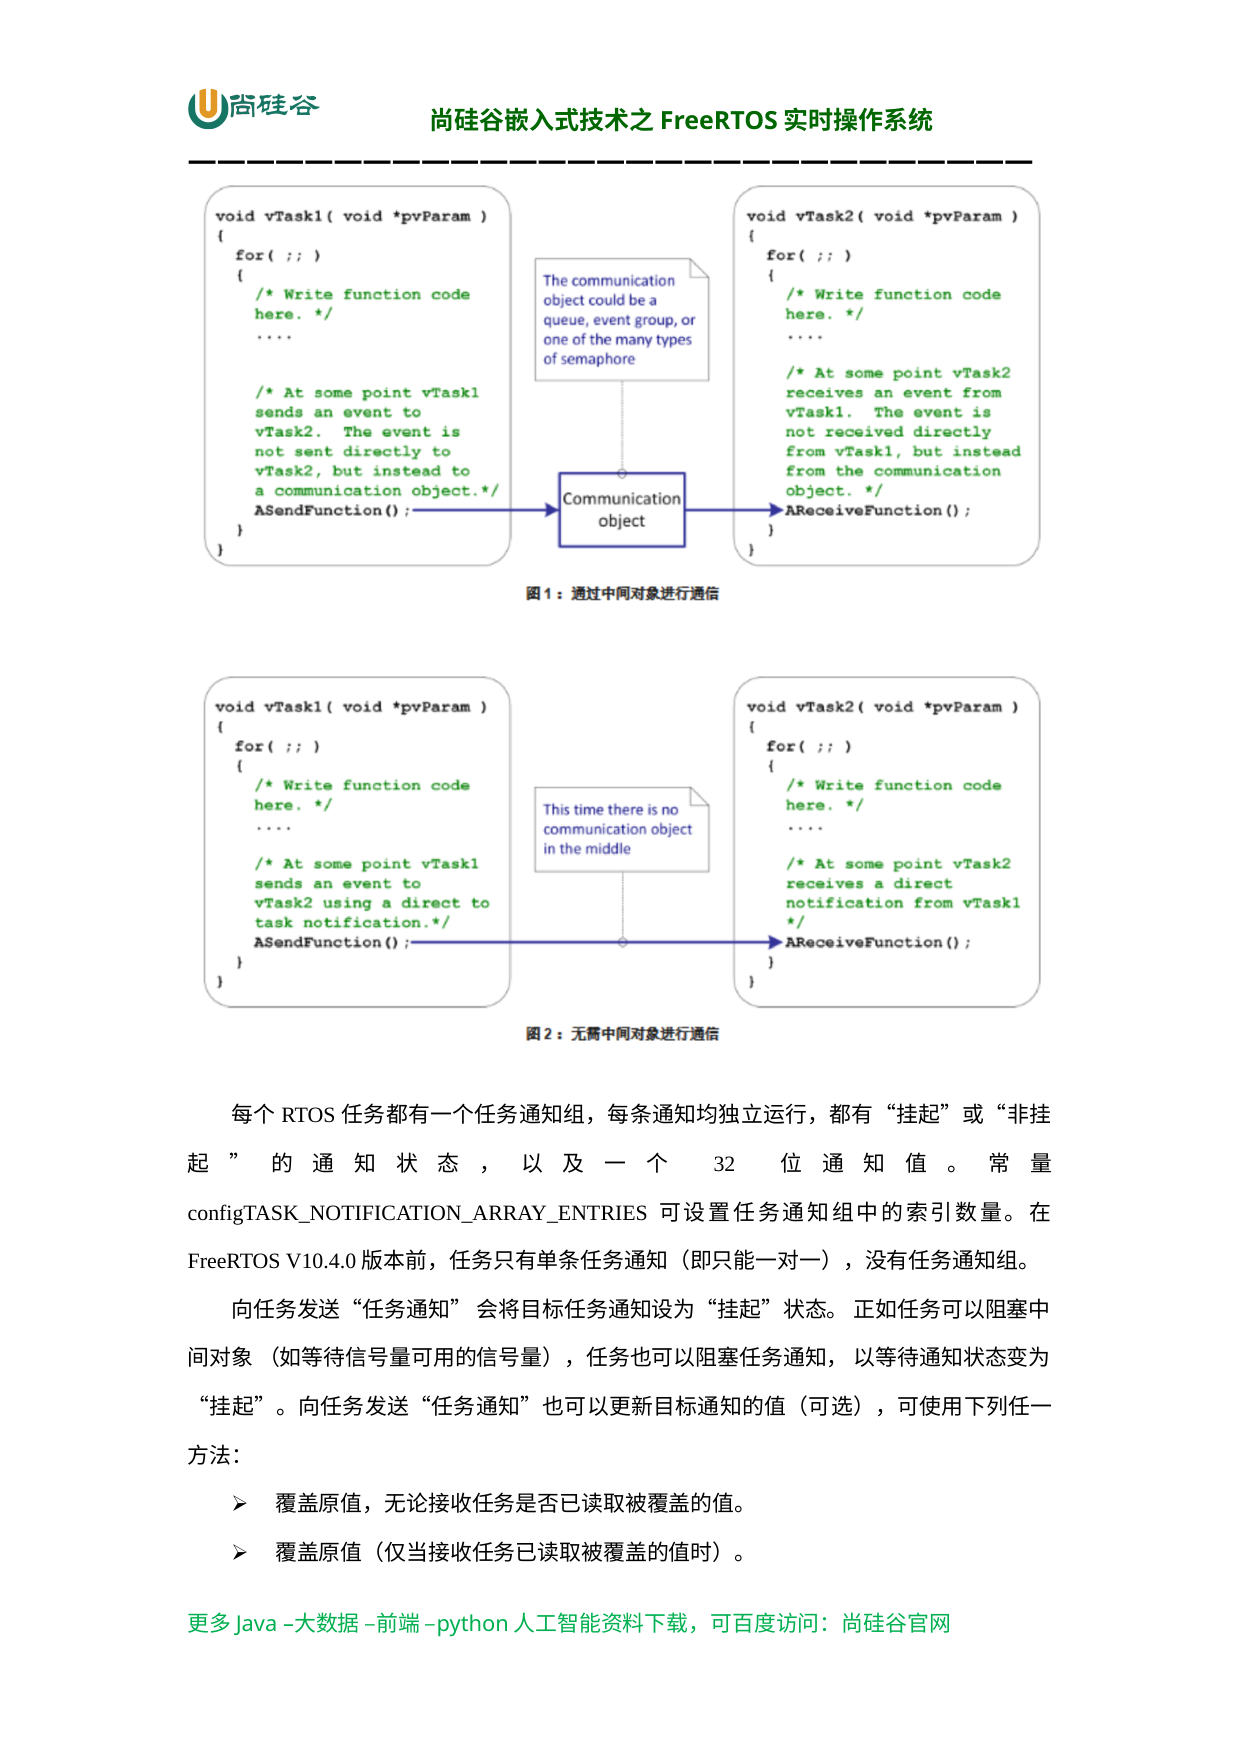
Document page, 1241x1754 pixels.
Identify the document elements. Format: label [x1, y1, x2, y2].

picture [187, 88, 321, 130]
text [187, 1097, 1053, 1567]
picture [187, 173, 1053, 1053]
